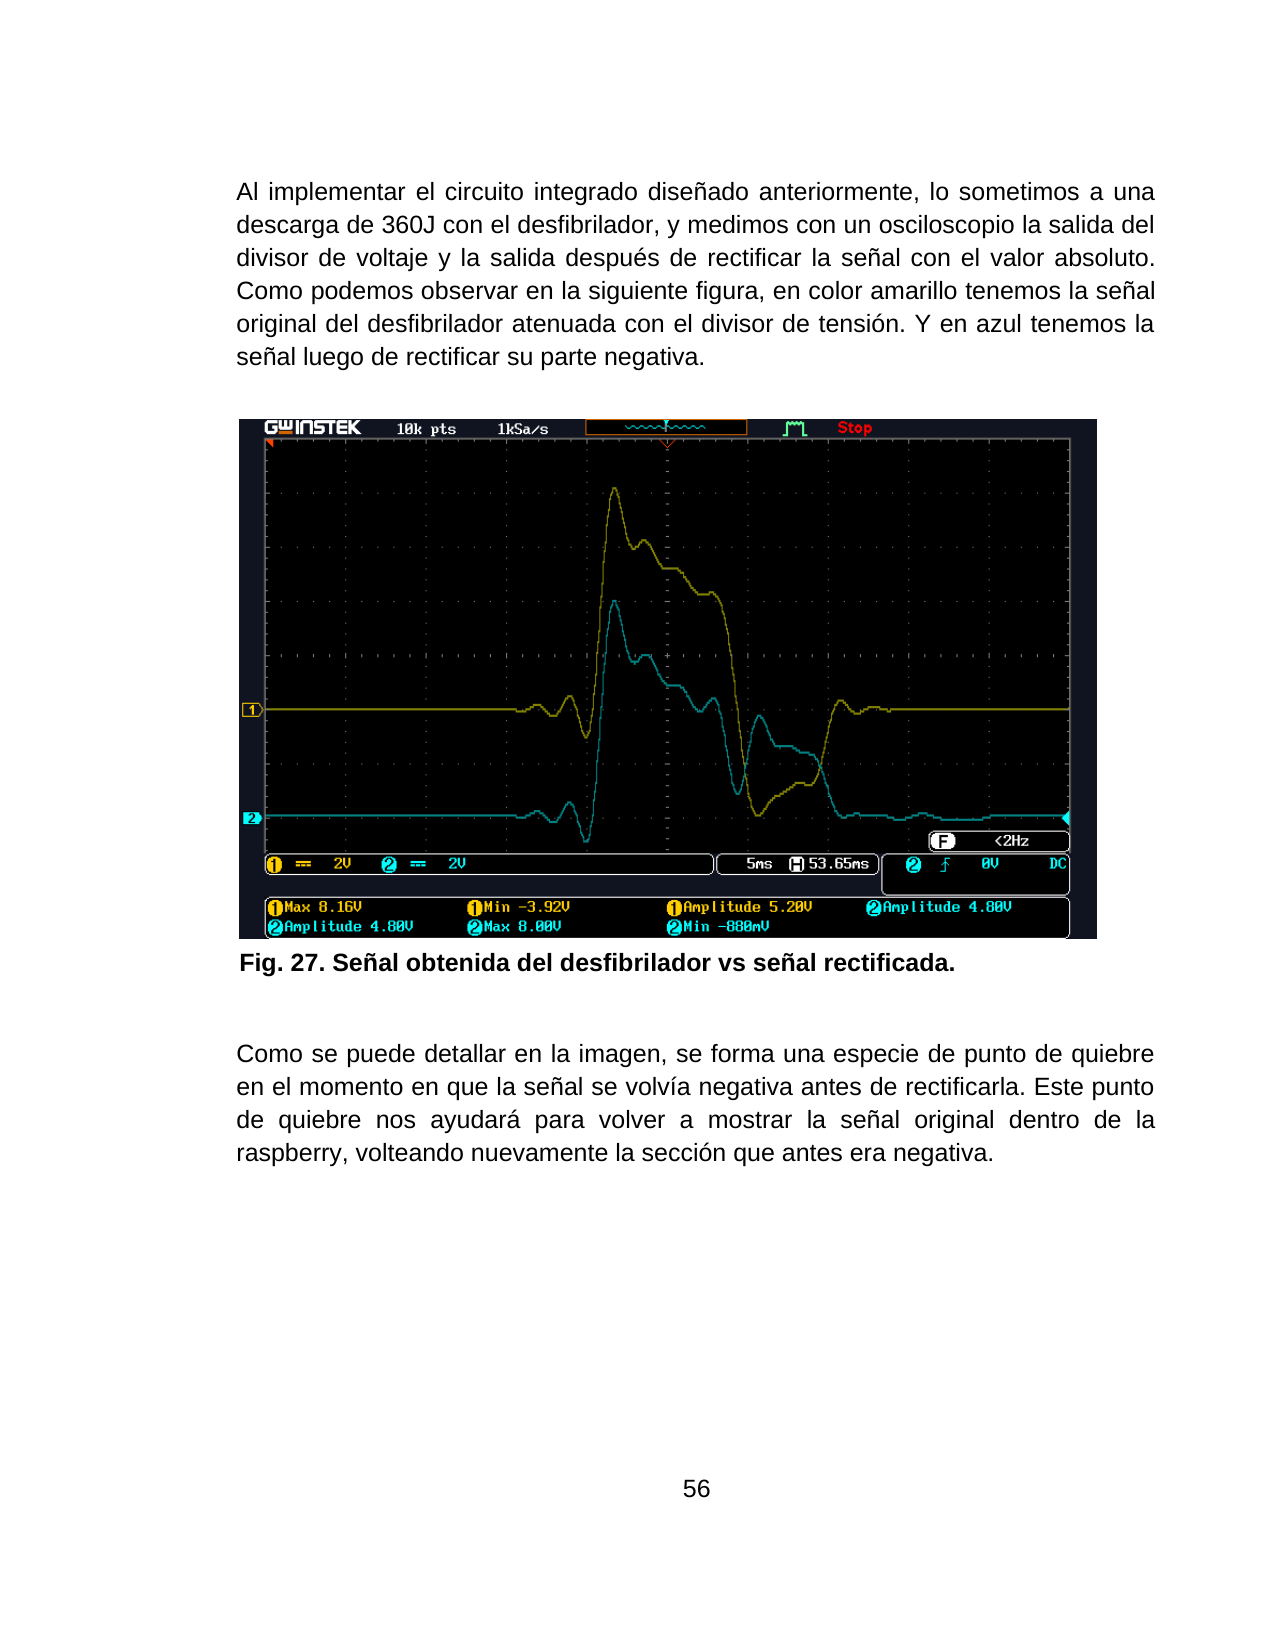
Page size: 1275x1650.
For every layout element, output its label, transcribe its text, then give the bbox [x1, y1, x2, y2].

picture [239, 419, 1097, 939]
text Al implementar el circuito integrado diseñado anteriormente, lo sometimos a una descarga de 360J con el desfibrilador, y medimos con un osciloscopio la salida del divisor de voltaje y la salida después de rectificar la señal con el valor absoluto. Como podemos observar en la siguiente figura, en color amarillo tenemos la señal original del desfibrilador atenuada con el divisor de tensión. Y en azul tenemos la señal luego de rectificar su parte negativa. [236, 177, 1157, 371]
text Como se puede detallar en la imagen, se forma una especie de punto de quiebre en el momento en que la señal se volvía negativa antes de rectificarla. Este punto de quiebre nos ayudará para volver a mostrar la señal original dentro de la raspberry, volteando nuevamente la sección que antes era negativa. [236, 1039, 1157, 1167]
